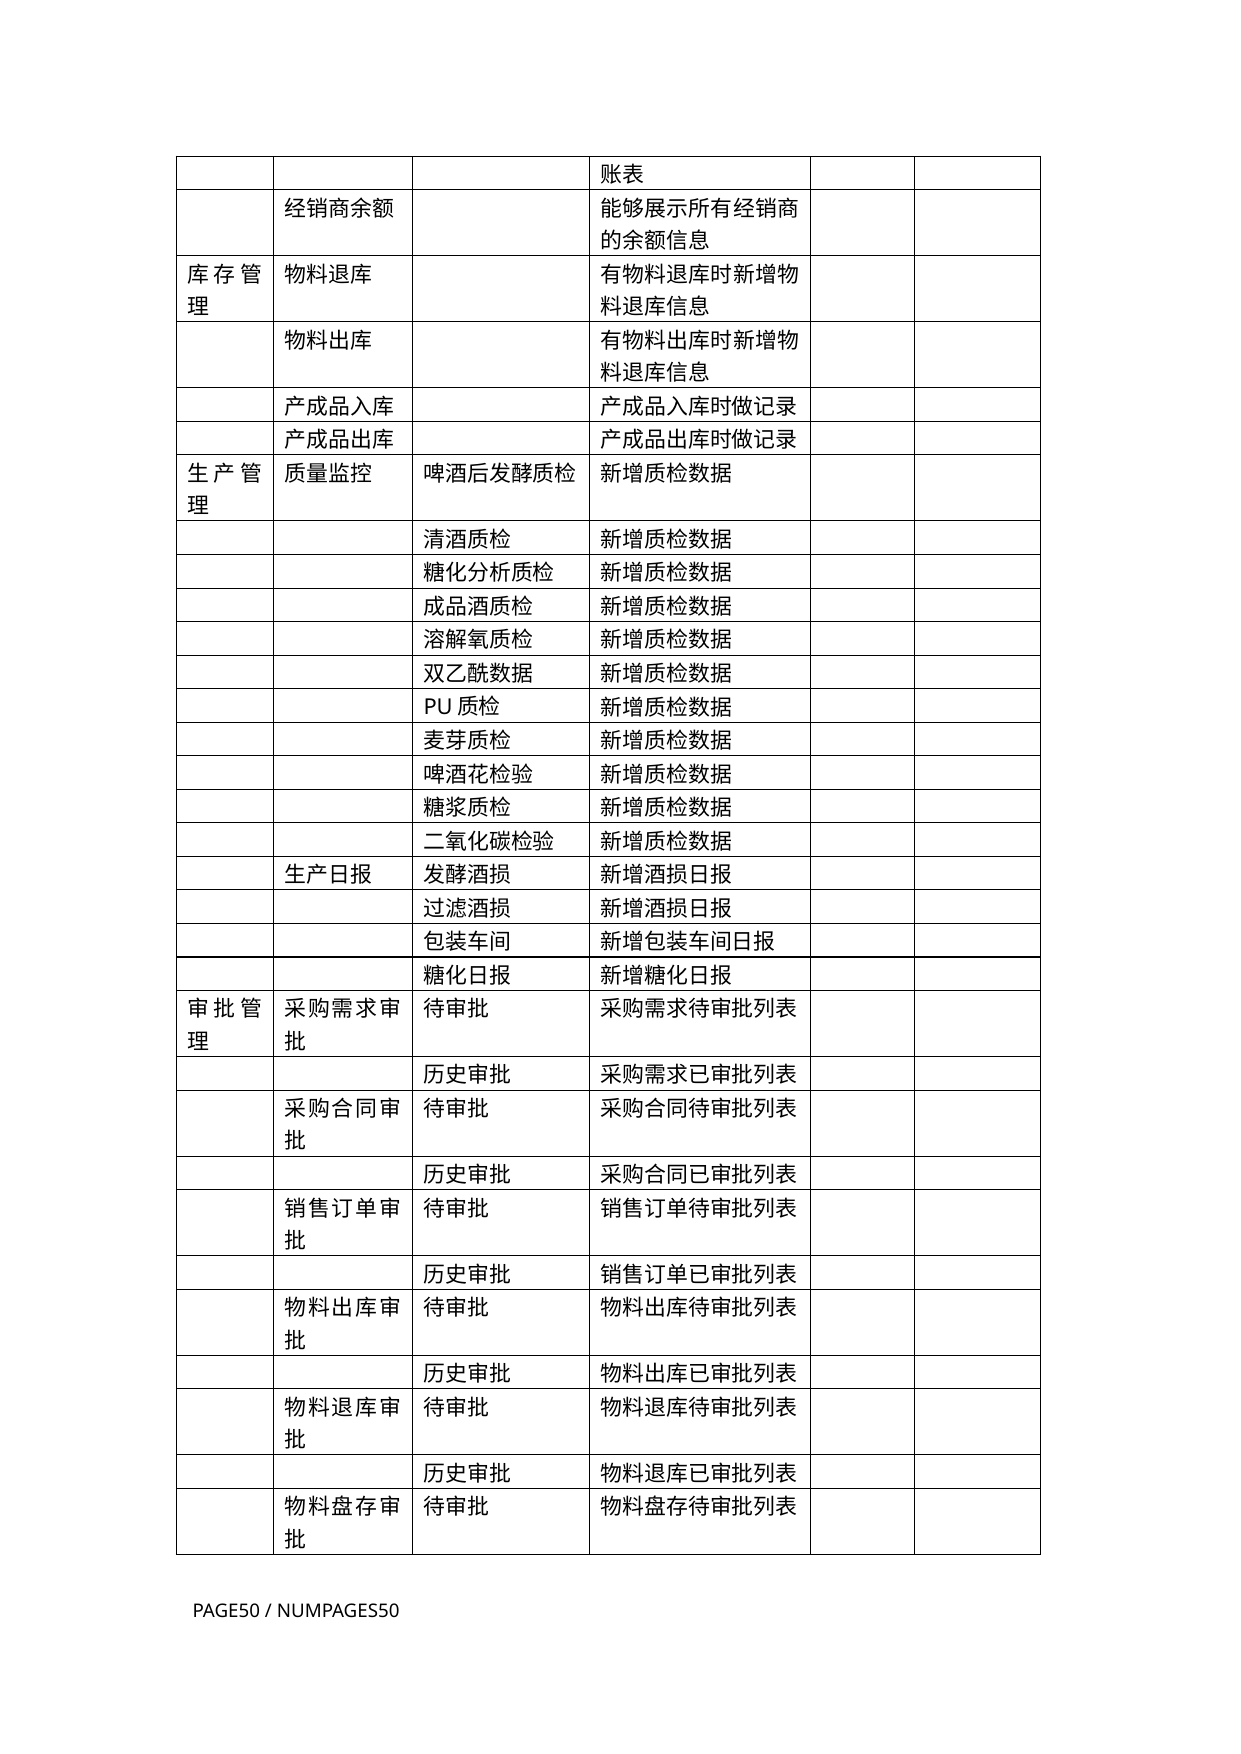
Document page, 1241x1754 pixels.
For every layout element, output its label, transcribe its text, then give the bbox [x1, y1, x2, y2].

table_cell [915, 823, 1040, 856]
table_cell [177, 857, 273, 889]
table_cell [590, 157, 810, 189]
table_cell [915, 790, 1040, 822]
table_cell [811, 388, 914, 421]
table_cell [915, 1057, 1040, 1089]
table_cell [811, 689, 914, 722]
table_cell [915, 555, 1040, 587]
table_cell [915, 1157, 1040, 1189]
table_cell [274, 521, 412, 554]
table_cell [177, 555, 273, 587]
table_cell [811, 924, 914, 956]
table_cell 物料退库已审批列表 [590, 1455, 810, 1488]
table_cell [811, 991, 914, 1056]
table_cell 采购需求待审批列表 [590, 991, 810, 1056]
table_cell 新增糖化日报 [590, 958, 810, 990]
table_cell 新增质检数据 [590, 689, 810, 722]
table_cell [811, 656, 914, 688]
table_cell [177, 723, 273, 755]
table_cell [413, 388, 589, 421]
table_cell 成品酒质检 [413, 589, 589, 621]
table_cell [811, 723, 914, 755]
table_cell [274, 622, 412, 654]
table_cell [915, 1091, 1040, 1156]
table_cell [811, 1190, 914, 1255]
table_cell 糖化日报 [413, 958, 589, 990]
table_cell [274, 555, 412, 587]
table_cell [915, 857, 1040, 889]
table_cell [177, 958, 273, 990]
table_cell [177, 656, 273, 688]
table_cell 往来对账 [274, 157, 412, 189]
table_cell [811, 1356, 914, 1388]
table_cell 生产日报 [274, 857, 412, 889]
table_cell [915, 958, 1040, 990]
table_cell [811, 1290, 914, 1355]
table_cell [413, 422, 589, 454]
table_cell [811, 1157, 914, 1189]
table_cell 新增质检数据 [590, 823, 810, 856]
table_cell [274, 656, 412, 688]
table_cell [177, 924, 273, 956]
table_cell 历史审批 [413, 1455, 589, 1488]
table_cell [413, 256, 589, 321]
table_cell [811, 790, 914, 822]
table_cell [915, 190, 1040, 255]
table_cell [915, 656, 1040, 688]
table_cell [915, 689, 1040, 722]
table_cell [811, 521, 914, 554]
table_cell [915, 622, 1040, 654]
table_cell 新增质检数据 [590, 622, 810, 654]
table_cell 产成品入库 [274, 388, 412, 421]
table_cell [915, 422, 1040, 454]
table_cell 产成品入库时做记录 [590, 388, 810, 421]
table_cell 待审批 [413, 1489, 589, 1554]
table_cell [177, 1290, 273, 1355]
table_cell [274, 1057, 412, 1089]
table_cell 新增质检数据 [590, 555, 810, 587]
table_cell 销售订单已审批列表 [590, 1256, 810, 1289]
table_cell [177, 890, 273, 923]
table_cell 有物料退库时新增物料退库信息 [590, 256, 810, 321]
table_cell 采购需求审批 [274, 991, 412, 1056]
table_cell [177, 1256, 273, 1289]
table_cell 新增质检数据 [590, 756, 810, 789]
table_cell 新增酒损日报 [590, 857, 810, 889]
table_cell [274, 890, 412, 923]
table_cell [915, 521, 1040, 554]
table_cell 物料盘存待审批列表 [590, 1489, 810, 1554]
table_cell [413, 322, 589, 387]
table_cell [915, 322, 1040, 387]
table_cell 新增质检数据 [590, 656, 810, 688]
table_cell [811, 958, 914, 990]
table_cell [915, 991, 1040, 1056]
table_cell 历史审批 [413, 1057, 589, 1089]
table_cell [274, 1455, 412, 1488]
table_cell 物料出库已审批列表 [590, 1356, 810, 1388]
table_cell 啤酒后发酵质检 [413, 455, 589, 520]
table_cell [811, 1091, 914, 1156]
table_cell [177, 157, 273, 189]
table_cell [177, 1157, 273, 1189]
table_cell [177, 1489, 273, 1554]
table_cell [915, 924, 1040, 956]
table_cell [811, 256, 914, 321]
table_cell [413, 157, 589, 189]
table_cell [274, 958, 412, 990]
table_cell [177, 1455, 273, 1488]
table_cell 历史审批 [413, 1356, 589, 1388]
table_cell [915, 756, 1040, 789]
table_cell [915, 388, 1040, 421]
table_cell [177, 790, 273, 822]
table_cell 采购合同已审批列表 [590, 1157, 810, 1189]
table_cell [811, 823, 914, 856]
table_cell 采购需求已审批列表 [590, 1057, 810, 1089]
table_cell [915, 589, 1040, 621]
table_cell [274, 790, 412, 822]
table_cell [811, 322, 914, 387]
table_cell 物料退库审批 [274, 1389, 412, 1454]
table_cell PU质检 [413, 689, 589, 722]
table_cell 物料出库待审批列表 [590, 1290, 810, 1355]
table_cell 二氧化碳检验 [413, 823, 589, 856]
table_cell [177, 1356, 273, 1388]
table_cell 新增质检数据 [590, 455, 810, 520]
table_cell 待审批 [413, 1389, 589, 1454]
table_cell 过滤酒损 [413, 890, 589, 923]
table_cell [177, 689, 273, 722]
table_cell 包装车间 [413, 924, 589, 956]
table_cell [915, 256, 1040, 321]
table_cell 麦芽质检 [413, 723, 589, 755]
table_cell [811, 1455, 914, 1488]
table_cell 物料退库 [274, 256, 412, 321]
table_cell [811, 455, 914, 520]
table_cell [177, 1057, 273, 1089]
table_cell 待审批 [413, 1091, 589, 1156]
table_cell 新增质检数据 [590, 790, 810, 822]
table_cell 库存管理 [177, 256, 273, 321]
table_cell [811, 1256, 914, 1289]
table_cell [274, 1157, 412, 1189]
table_cell 物料出库审批 [274, 1290, 412, 1355]
table_cell [274, 689, 412, 722]
table_cell [915, 723, 1040, 755]
table_cell 糖浆质检 [413, 790, 589, 822]
table_cell [915, 1489, 1040, 1554]
table_cell 采购合同审批 [274, 1091, 412, 1156]
table_cell [811, 589, 914, 621]
table_cell 待审批 [413, 991, 589, 1056]
table_cell 历史审批 [413, 1157, 589, 1189]
table_cell [811, 555, 914, 587]
table_cell [915, 1356, 1040, 1388]
table_cell 物料出库 [274, 322, 412, 387]
table_cell 经销商余额 [274, 190, 412, 255]
table_cell [915, 890, 1040, 923]
table_cell 能够展示所有经销商的余额信息 [590, 190, 810, 255]
table_cell [177, 756, 273, 789]
table_cell 新增质检数据 [590, 589, 810, 621]
table_cell 啤酒花检验 [413, 756, 589, 789]
table_cell [177, 322, 273, 387]
table_cell [274, 1256, 412, 1289]
table_cell [811, 622, 914, 654]
table_cell 双乙酰数据 [413, 656, 589, 688]
table_cell [915, 1256, 1040, 1289]
table_cell [177, 1389, 273, 1454]
table_cell [811, 890, 914, 923]
table_cell [274, 723, 412, 755]
table_cell [811, 422, 914, 454]
table_cell [274, 1356, 412, 1388]
table_cell 新增包装车间日报 [590, 924, 810, 956]
table_cell [177, 823, 273, 856]
table_cell 审批管理 [177, 991, 273, 1056]
table_cell [177, 521, 273, 554]
table_cell 待审批 [413, 1290, 589, 1355]
table_cell 新增质检数据 [590, 723, 810, 755]
table_cell [915, 157, 1040, 189]
table_cell [274, 823, 412, 856]
table_cell 质量监控 [274, 455, 412, 520]
table_cell 清酒质检 [413, 521, 589, 554]
table_cell [811, 1389, 914, 1454]
table_cell 糖化分析质检 [413, 555, 589, 587]
table_cell [274, 589, 412, 621]
table_cell [177, 589, 273, 621]
table_cell [177, 1091, 273, 1156]
table_cell 销售订单审批 [274, 1190, 412, 1255]
table_cell 新增酒损日报 [590, 890, 810, 923]
table_cell [811, 1489, 914, 1554]
table_cell 有物料出库时新增物料退库信息 [590, 322, 810, 387]
table_cell [177, 388, 273, 421]
table_cell [177, 1190, 273, 1255]
table_cell [915, 1455, 1040, 1488]
table_cell 物料盘存审批 [274, 1489, 412, 1554]
table_cell [274, 756, 412, 789]
table_cell [177, 622, 273, 654]
table_cell 历史审批 [413, 1256, 589, 1289]
table_cell 产成品出库 [274, 422, 412, 454]
table_cell [811, 756, 914, 789]
table_cell [413, 190, 589, 255]
table_cell 销售订单待审批列表 [590, 1190, 810, 1255]
table_cell [915, 1290, 1040, 1355]
table_cell [811, 1057, 914, 1089]
table_cell 生产管理 [177, 455, 273, 520]
table_cell [811, 157, 914, 189]
table_cell 待审批 [413, 1190, 589, 1255]
table_cell [915, 455, 1040, 520]
table_cell [915, 1389, 1040, 1454]
table_cell 溶解氧质检 [413, 622, 589, 654]
table_cell [177, 422, 273, 454]
table_cell 新增质检数据 [590, 521, 810, 554]
table_cell 发酵酒损 [413, 857, 589, 889]
table_cell 采购合同待审批列表 [590, 1091, 810, 1156]
table_cell 产成品出库时做记录 [590, 422, 810, 454]
table_cell [811, 190, 914, 255]
table_cell [177, 190, 273, 255]
table_cell [274, 924, 412, 956]
table_cell [811, 857, 914, 889]
table_cell 物料退库待审批列表 [590, 1389, 810, 1454]
table_cell [915, 1190, 1040, 1255]
